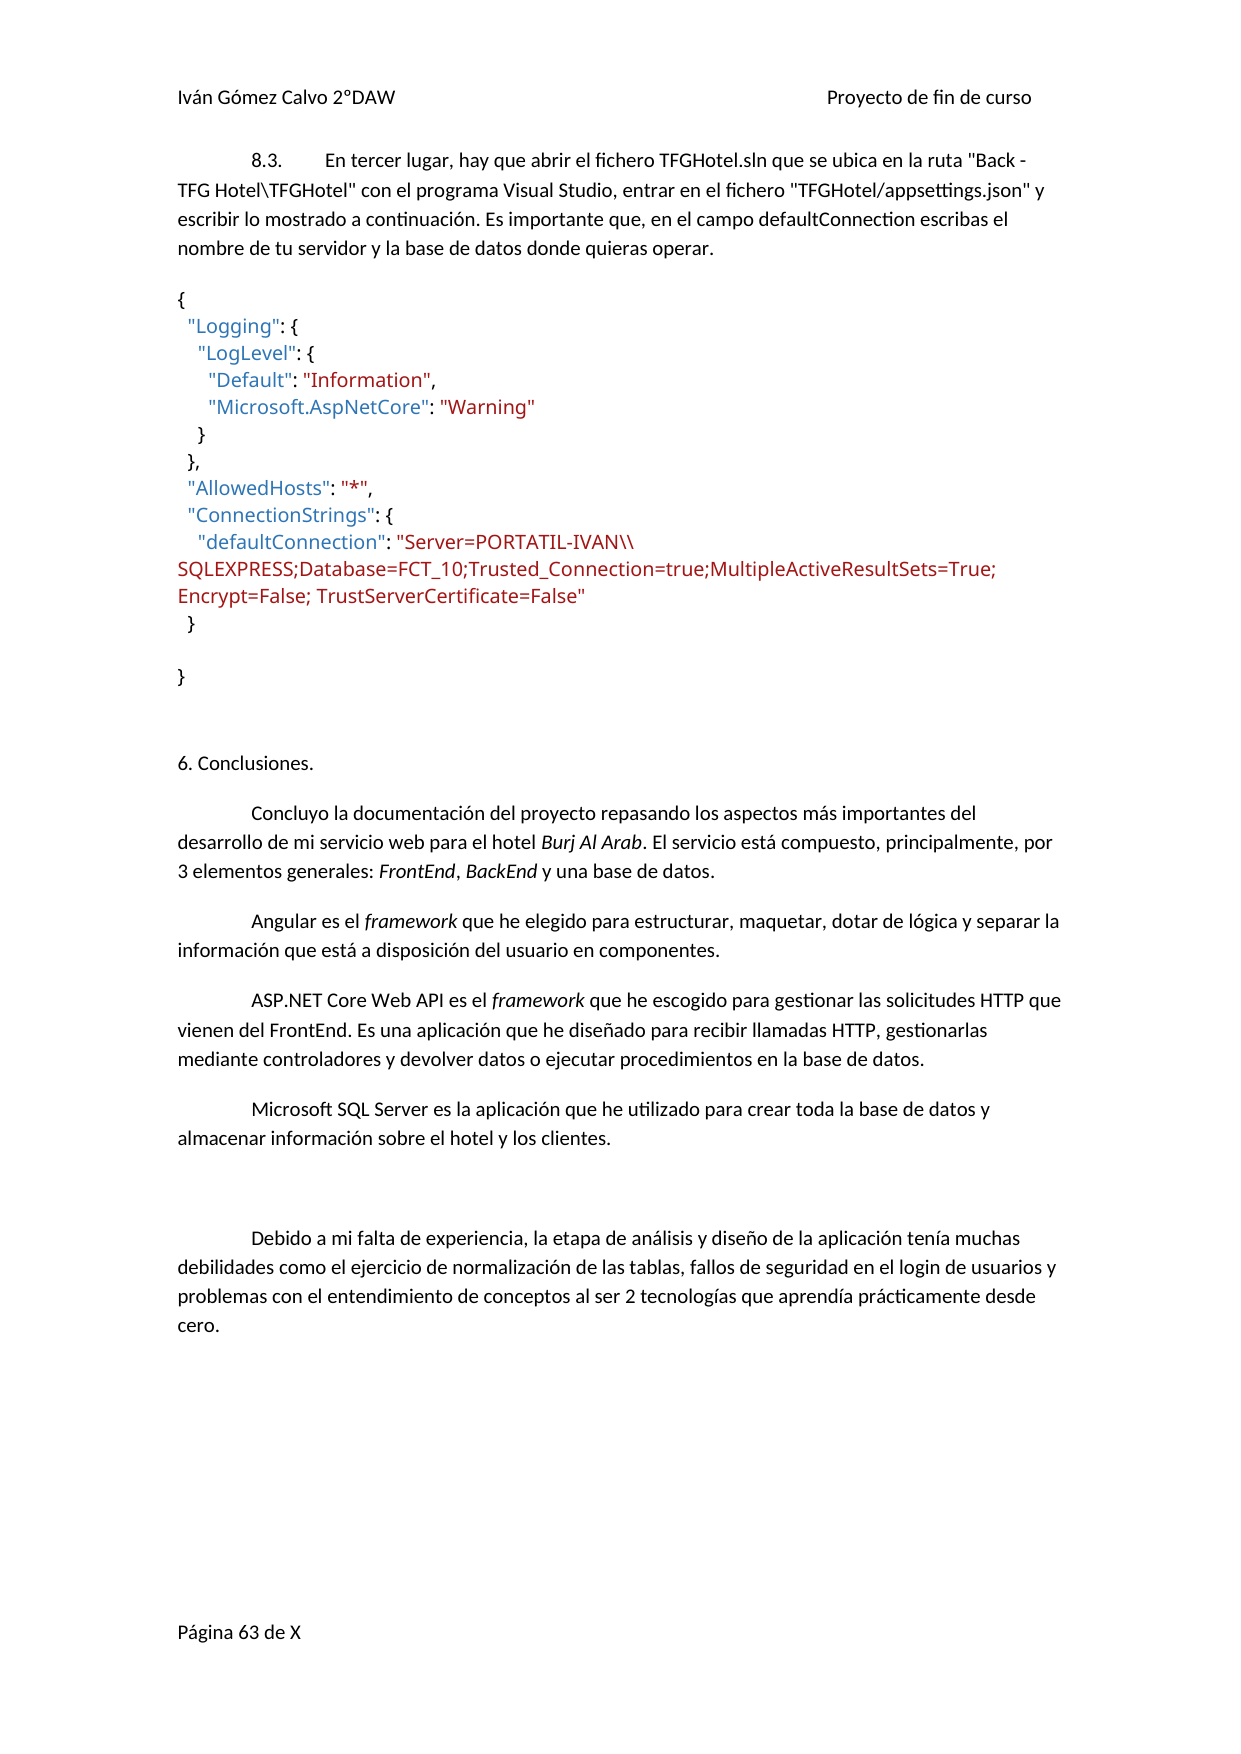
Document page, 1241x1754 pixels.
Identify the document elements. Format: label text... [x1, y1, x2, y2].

text 8.3. En tercer lugar, hay que abrir el fichero TFGHotel.sln que se ubica en la ruta "Back - TFG Hotel\TFGHotel" con el programa Visual Studio, entrar en el fichero "TFGHotel/appsettings.json" y escribir lo mostrado a continuación. Es importante que, en el campo defaultConnection escribas el nombre de tu servidor y la base de datos donde quieras operar. [177, 148, 1063, 261]
text "Logging": { [177, 312, 1063, 339]
text "Default": "Information", [177, 366, 1063, 393]
text "LogLevel": { [177, 339, 1063, 366]
text }, [177, 447, 1063, 474]
text ASP.NET Core Web API es el framework que he escogido para gestionar las solicitudes HTTP que vienen del FrontEnd. Es una aplicación que he diseñado para recibir llamadas HTTP, gestionarlas mediante controladores y devolver datos o ejecutar procedimientos en la base de datos. [177, 988, 1063, 1071]
text Angular es el framework que he elegido para estructurar, maquetar, dotar de lógica y separar la información que está a disposición del usuario en componentes. [177, 908, 1063, 963]
text 6. Conclusiones. [177, 750, 1063, 776]
text Microsoft SQL Server es la aplicación que he utilizado para crear toda la base de datos y almacenar información sobre el hotel y los clientes. [177, 1096, 1063, 1151]
text { [177, 285, 1063, 312]
text "defaultConnection": "Server=PORTATIL-IVAN\\SQLEXPRESS;Database=FCT_10;Trusted_Connection=true;MultipleActiveResultSets=True; Encrypt=False; TrustServerCertificate=False" [177, 528, 1063, 609]
text "Microsoft.AspNetCore": "Warning" [177, 393, 1063, 420]
text Debido a mi falta de experiencia, la etapa de análisis y diseño de la aplicación tenía muchas debilidades como el ejercicio de normalización de las tablas, fallos de seguridad en el login de usuarios y problemas con el entendimiento de conceptos al ser 2 tecnologías que aprendía prácticamente desde cero. [177, 1225, 1063, 1338]
text } [177, 663, 1063, 690]
text "AllowedHosts": "*", [177, 474, 1063, 501]
text } [177, 420, 1063, 447]
text "ConnectionStrings": { [177, 501, 1063, 528]
text Concluyo la documentación del proyecto repasando los aspectos más importantes del desarrollo de mi servicio web para el hotel Burj Al Arab. El servicio está compuesto, principalmente, por 3 elementos generales: FrontEnd, BackEnd y una base de datos. [177, 800, 1063, 884]
text } [177, 609, 1063, 636]
